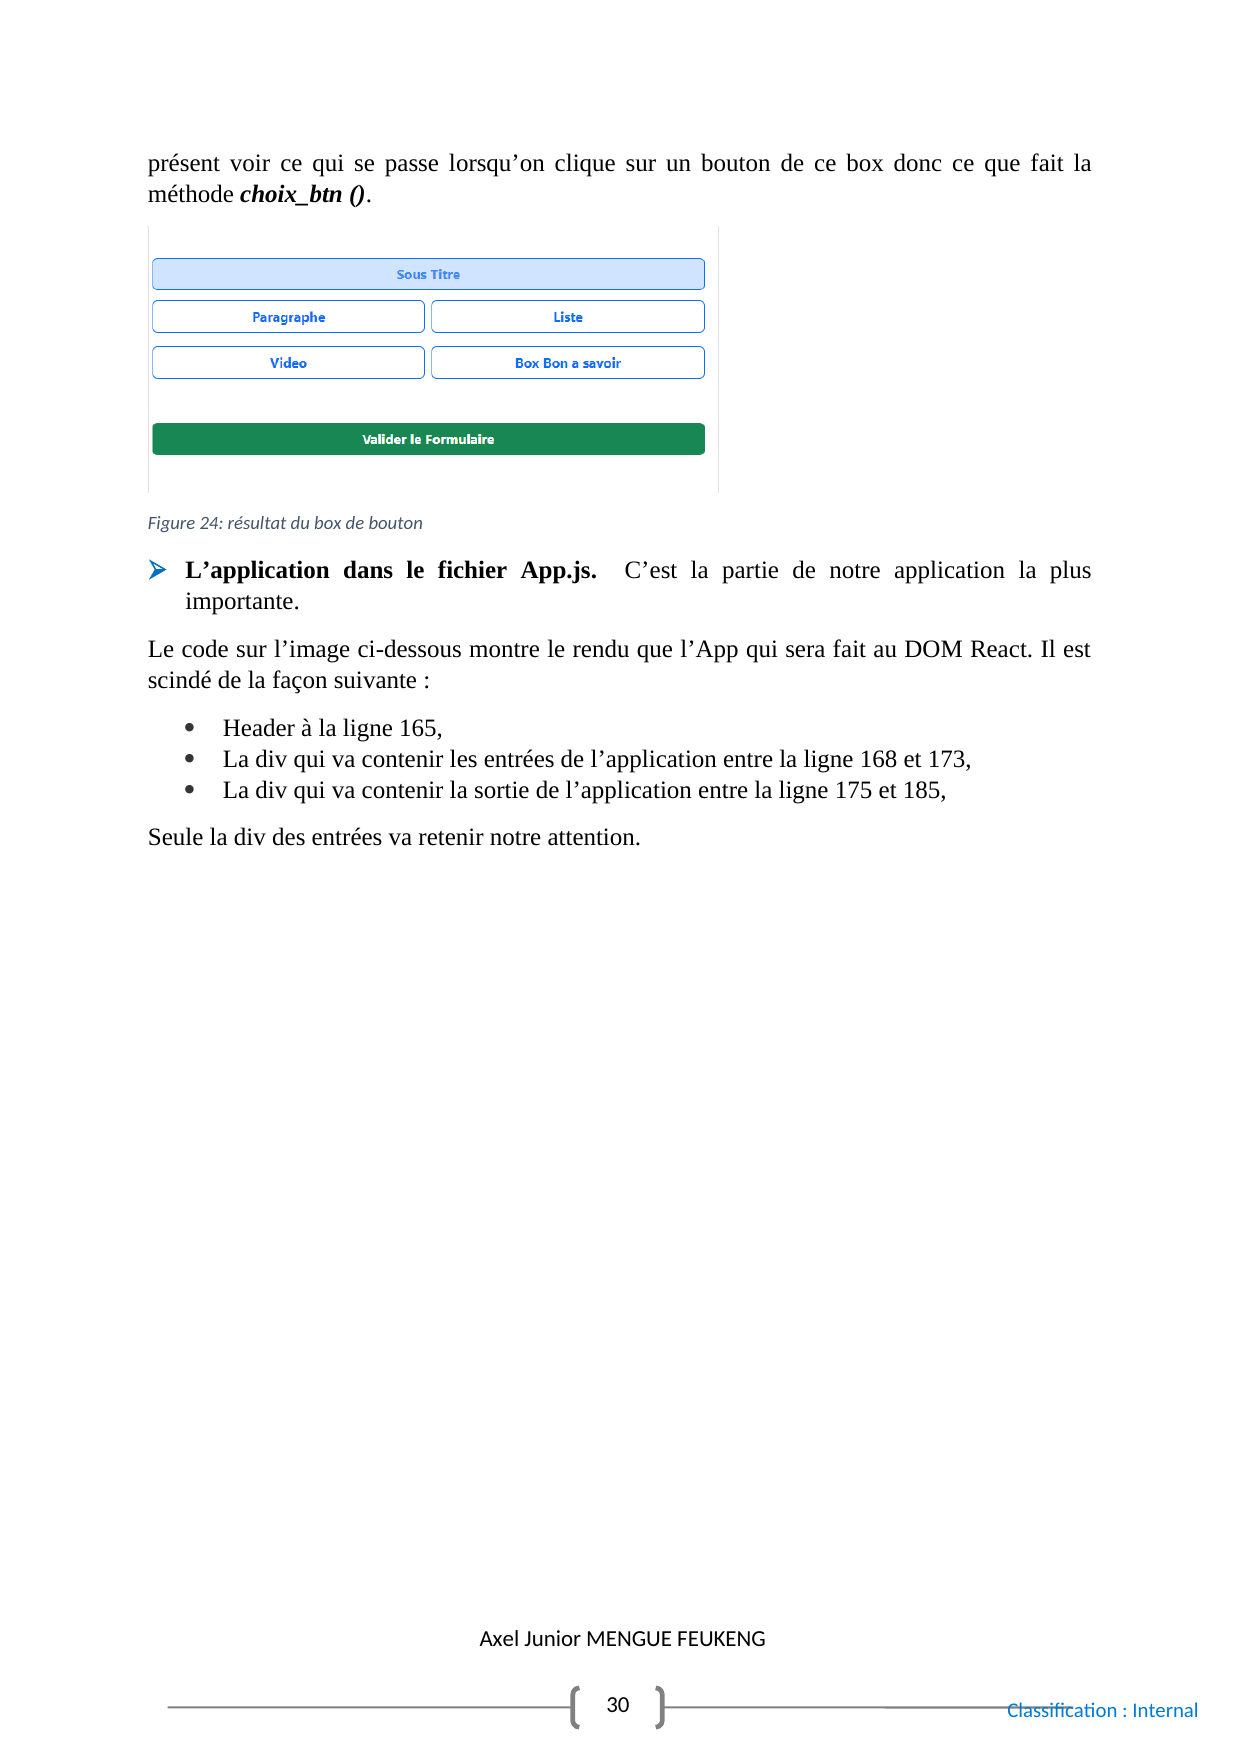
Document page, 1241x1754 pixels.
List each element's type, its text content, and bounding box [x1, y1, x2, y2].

list L’application dans le fichier App.js. C’est la partie de notre application la plus importante. [148, 555, 1093, 615]
text Le code sur l’image ci-dessous montre le rendu que l’App qui sera fait au DOM React. Il est scindé de la façon suivante : [148, 634, 1093, 694]
picture [147, 226, 719, 493]
list La div qui va contenir la sortie de l’application entre la ligne 175 et 185, [185, 775, 1093, 803]
text Seule la div des entrées va retenir notre attention. [148, 822, 1093, 851]
list Header à la ligne 165, [185, 713, 1093, 741]
list La div qui va contenir les entrées de l’application entre la ligne 168 et 173, [185, 744, 1093, 772]
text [148, 148, 1093, 207]
